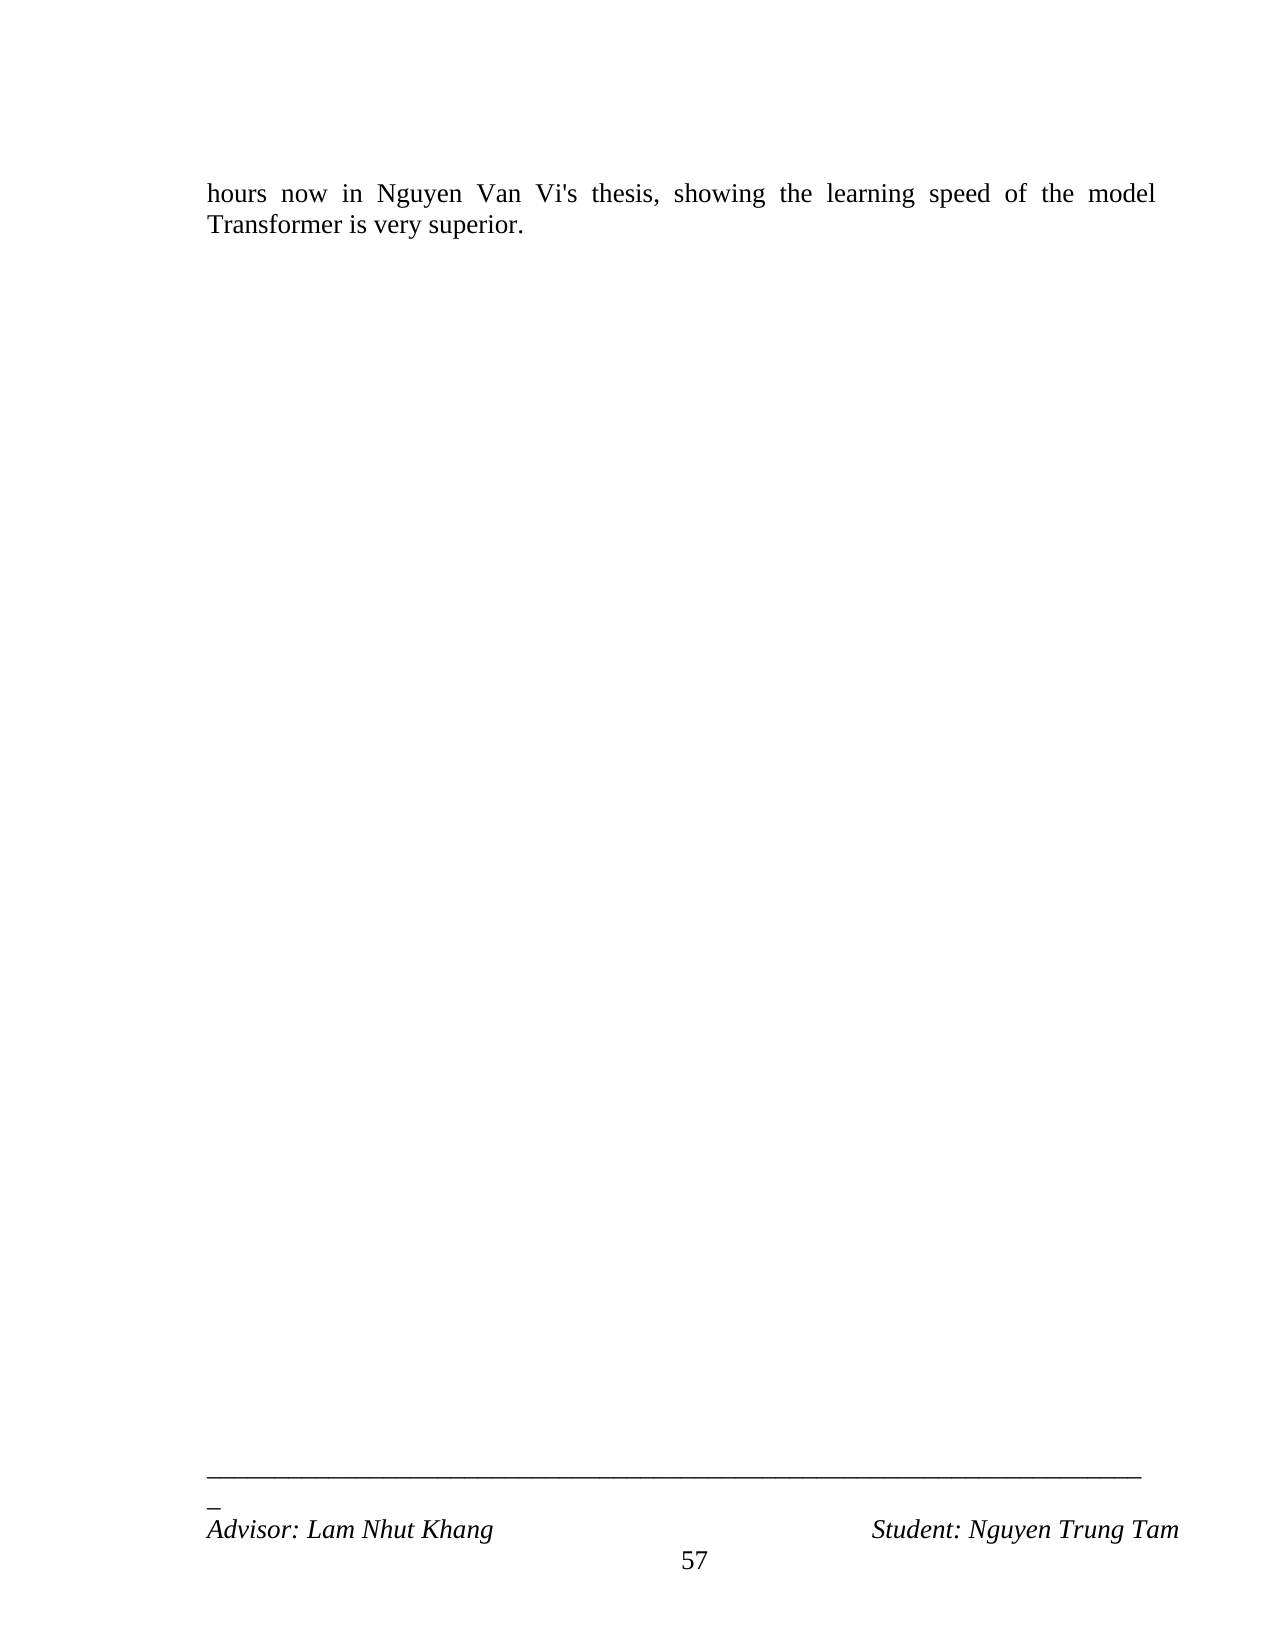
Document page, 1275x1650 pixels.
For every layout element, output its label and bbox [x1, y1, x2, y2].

text [207, 177, 1157, 239]
